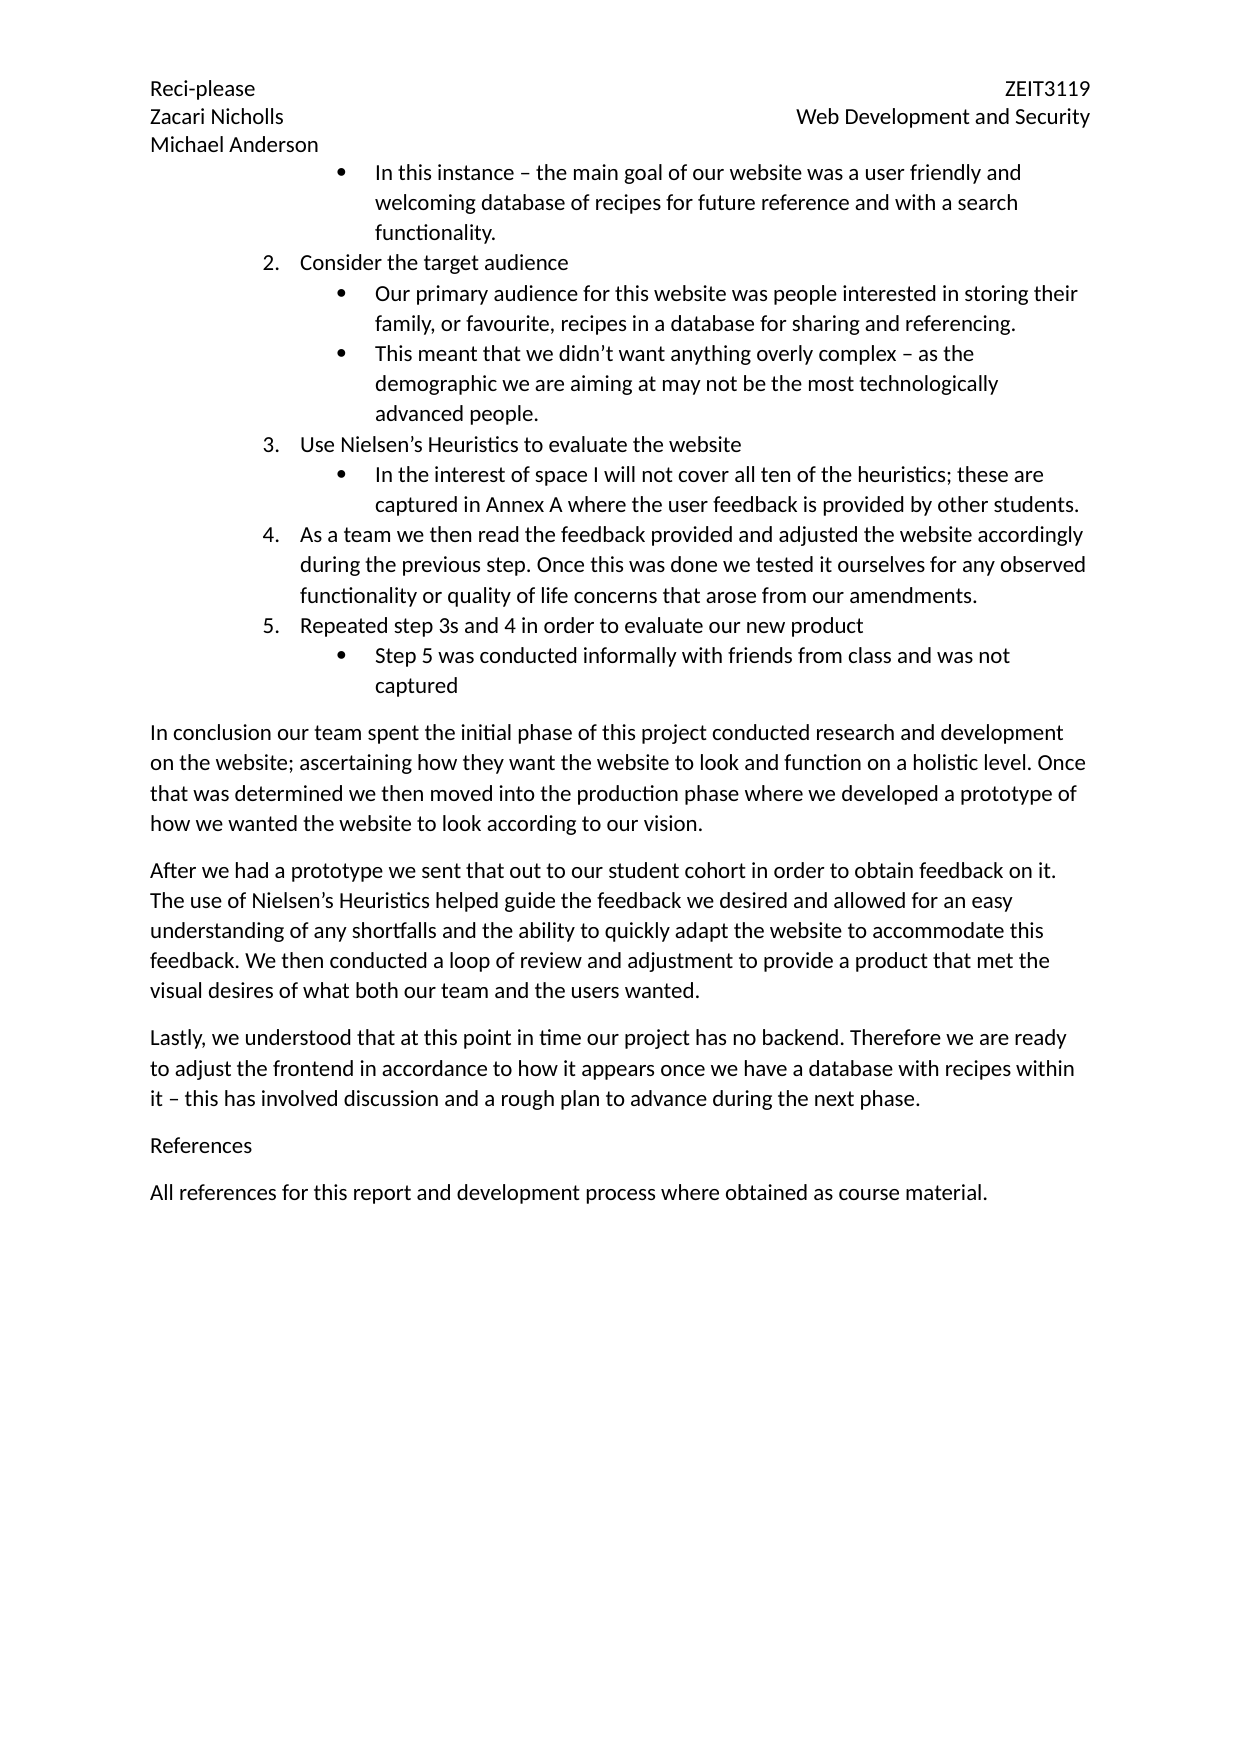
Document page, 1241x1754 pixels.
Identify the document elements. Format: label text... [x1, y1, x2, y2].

text In conclusion our team spent the initial phase of this project conducted research and development on the website; ascertaining how they want the website to look and function on a holistic level. Once that was determined we then moved into the production phase where we developed a prototype of how we wanted the website to look according to our vision. [150, 718, 1090, 837]
text All references for this report and development process where obtained as course material. [150, 1178, 1090, 1206]
list Step 5 was conducted informally with friends from class and was not captured [337, 641, 1090, 699]
text After we had a prototype we sent that out to our student cohort in order to obtain feedback on it. The use of Nielsen’s Heuristics helped guide the feedback we desired and allowed for an easy understanding of any shortfalls and the ability to quickly adapt the website to accommodate this feedback. We then conducted a loop of review and adjustment to provide a product that met the visual desires of what both our team and the users wanted. [150, 856, 1090, 1004]
list As a team we then read the feedback provided and adjusted the website accordingly during the previous step. Once this was done we tested it ourselves for any observed functionality or quality of life concerns that arose from our amendments. [262, 520, 1090, 609]
list This meant that we didn’t want anything overly complex – as the demographic we are aiming at may not be the most technologically advanced people. [337, 339, 1090, 427]
list Our primary audience for this website was people interested in storing their family, or favourite, recipes in a database for sharing and referencing. [337, 279, 1090, 337]
text References [150, 1131, 1090, 1159]
list Use Nielsen’s Heuristics to evaluate the website [262, 430, 1090, 458]
list Consider the target audience [262, 248, 1090, 276]
list Repeated step 3s and 4 in order to evaluate our new product [262, 611, 1090, 639]
list In the interest of space I will not cover all ten of the heuristics; these are captured in Annex A where the user feedback is provided by other students. [337, 460, 1090, 518]
list In this instance – the main goal of our website was a user friendly and welcoming database of recipes for future reference and with a search functionality. [337, 158, 1090, 246]
text Lastly, we understood that at this point in time our project has no backend. Therefore we are ready to adjust the frontend in accordance to how it appears once we have a database with recipes within it – this has involved discussion and a rough plan to advance during the next phase. [150, 1023, 1090, 1112]
